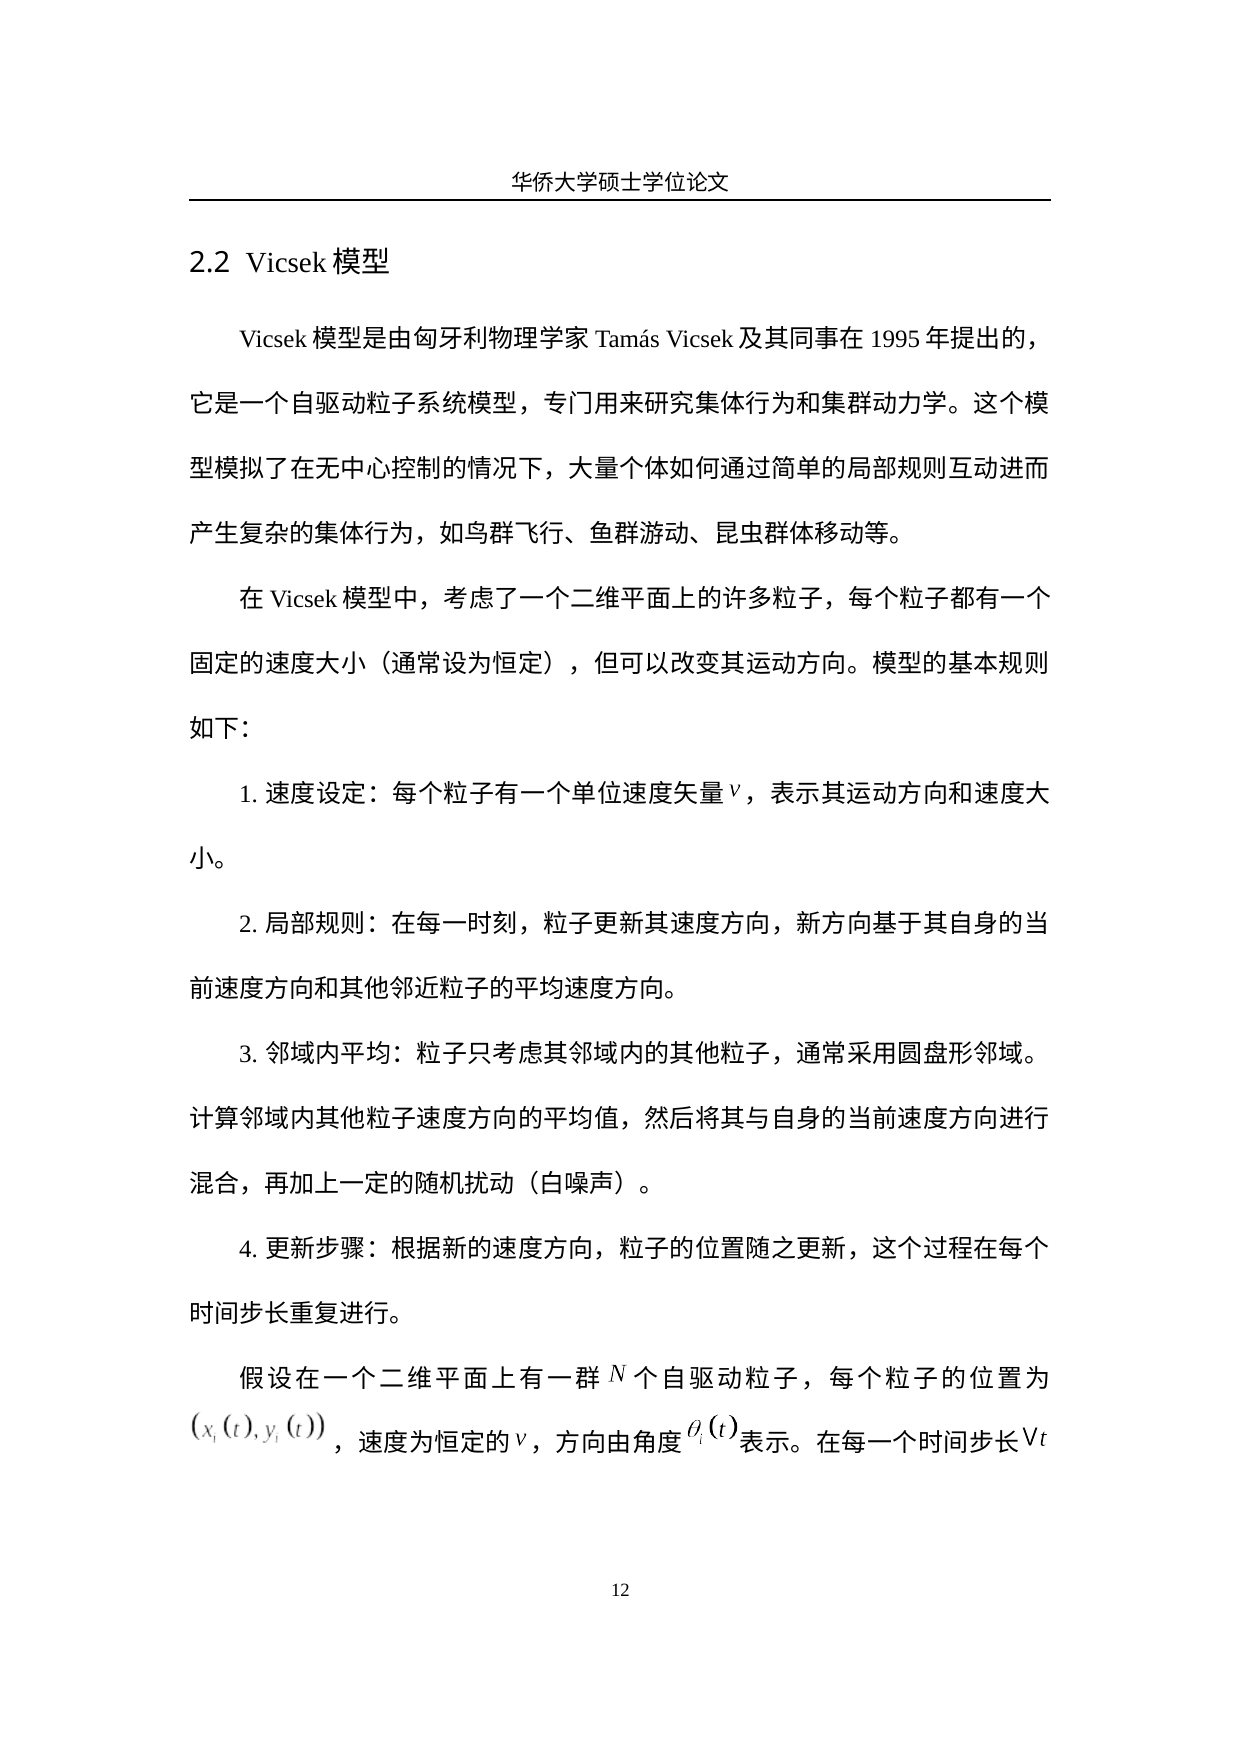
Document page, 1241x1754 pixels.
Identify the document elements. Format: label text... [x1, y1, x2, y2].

text Vicsek模型是由匈牙利物理学家Tamás Vicsek及其同事在1995年提出的，它是一个自驱动粒子系统模型，专门用来研究集体行为和集群动力学。这个模型模拟了在无中心控制的情况下，大量个体如何通过简单的局部规则互动进而产生复杂的集体行为，如鸟群飞行、鱼群游动、昆虫群体移动等。 [189, 304, 1051, 564]
text 4. 更新步骤：根据新的速度方向，粒子的位置随之更新，这个过程在每个时间步长重复进行。 [189, 1214, 1051, 1344]
text 3. 邻域内平均：粒子只考虑其邻域内的其他粒子，通常采用圆盘形邻域。计算邻域内其他粒子速度方向的平均值，然后将其与自身的当前速度方向进行混合，再加上一定的随机扰动（白噪声）。 [189, 1019, 1051, 1214]
text 在Vicsek模型中，考虑了一个二维平面上的许多粒子，每个粒子都有一个固定的速度大小（通常设为恒定），但可以改变其运动方向。模型的基本规则如下： [189, 564, 1051, 759]
text 1. 速度设定：每个粒子有一个单位速度矢量，表示其运动方向和速度大小。 [189, 759, 1051, 889]
text 2.2 Vicsek模型 [189, 227, 1051, 292]
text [189, 1344, 1051, 1474]
text 2. 局部规则：在每一时刻，粒子更新其速度方向，新方向基于其自身的当前速度方向和其他邻近粒子的平均速度方向。 [189, 889, 1051, 1019]
